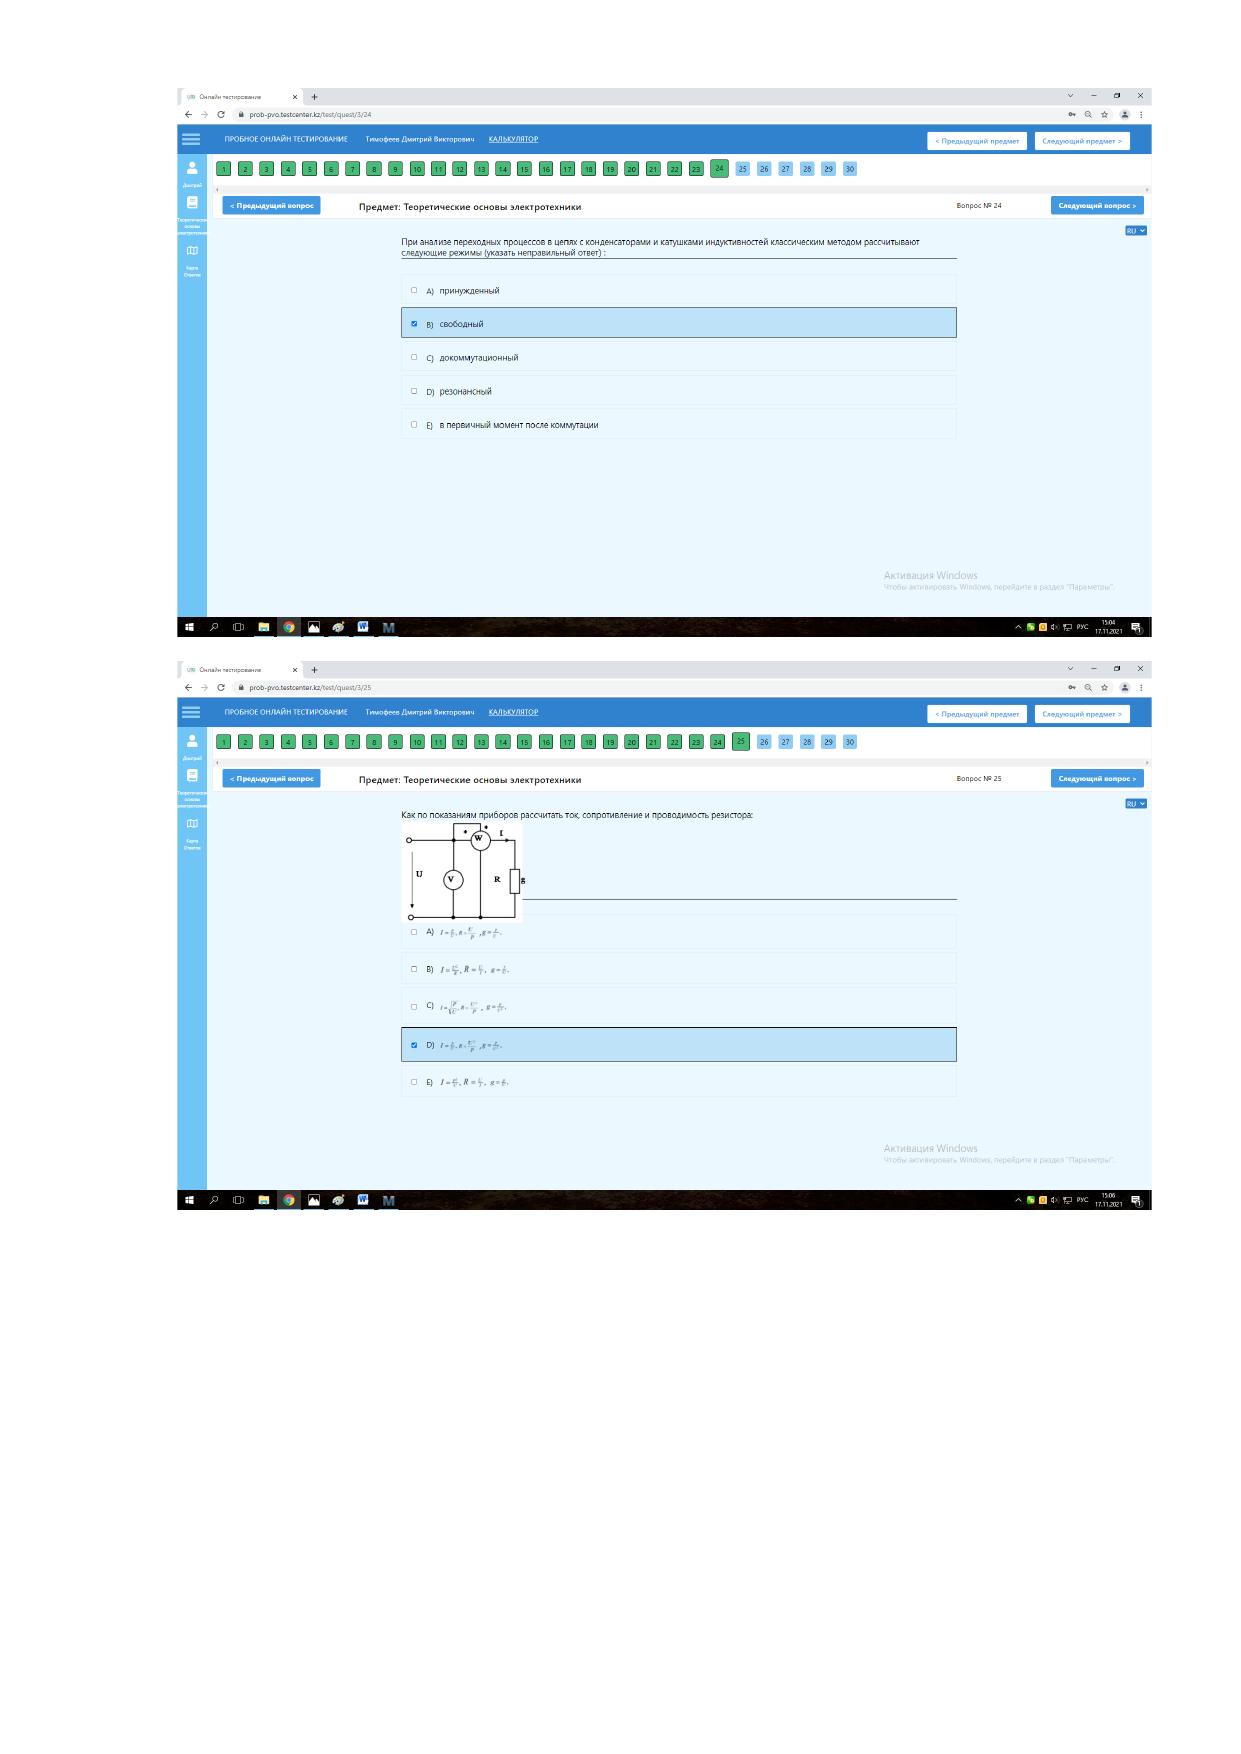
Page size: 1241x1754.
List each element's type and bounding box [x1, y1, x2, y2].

picture [177, 661, 1152, 1210]
picture [177, 88, 1152, 637]
